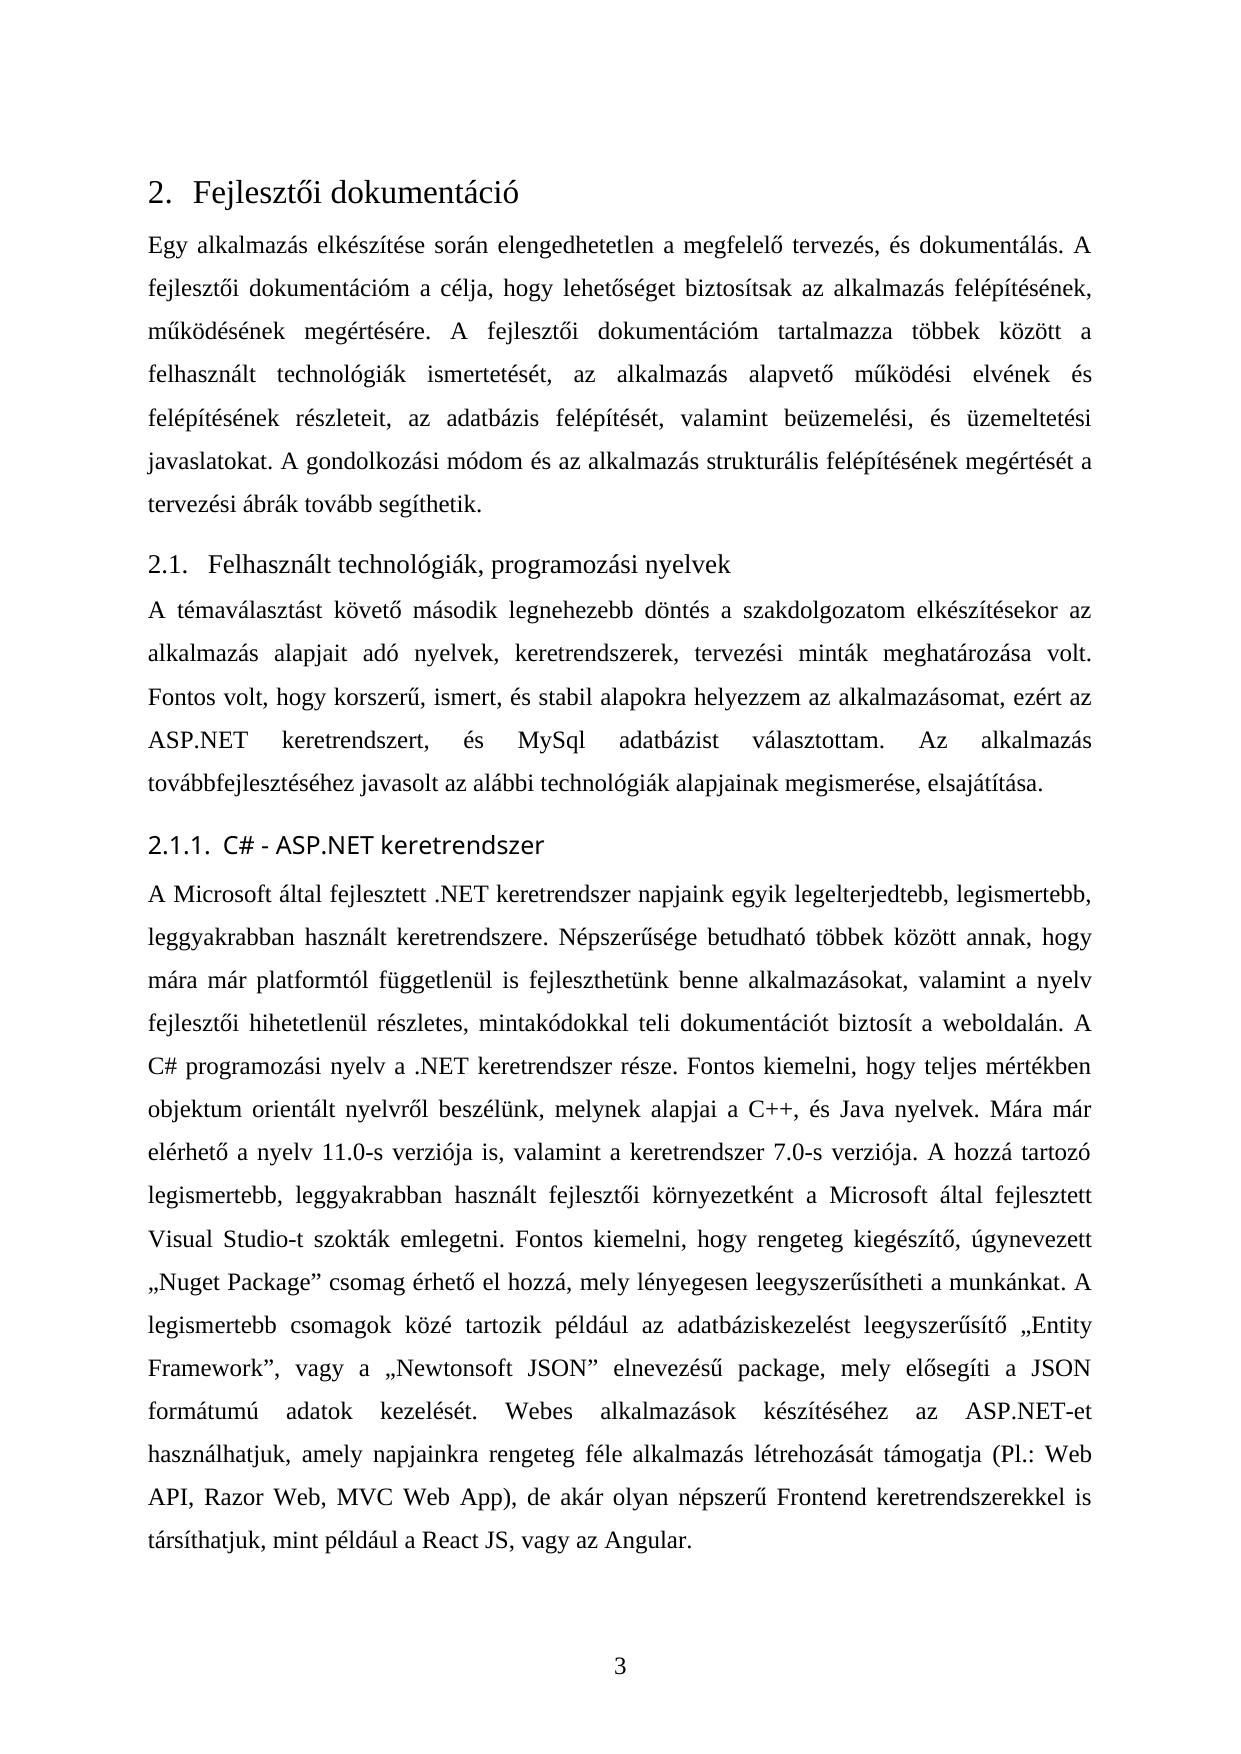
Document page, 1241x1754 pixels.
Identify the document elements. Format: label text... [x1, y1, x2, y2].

subtitle Felhasznált technológiák, programozási nyelvek [148, 549, 1093, 580]
text A témaválasztást követő második legnehezebb döntés a szakdolgozatom elkészítésekor az alkalmazás alapjait adó nyelvek, keretrendszerek, tervezési minták meghatározása volt. Fontos volt, hogy korszerű, ismert, és stabil alapokra helyezzem az alkalmazásomat, ezért az ASP.NET keretrendszert, és MySql adatbázist választottam. Az alkalmazás továbbfejlesztéséhez javasolt az alábbi technológiák alapjainak megismerése, elsajátítása. [148, 595, 1093, 797]
text A Microsoft által fejlesztett .NET keretrendszer napjaink egyik legelterjedtebb, legismertebb, leggyakrabban használt keretrendszere. Népszerűsége betudható többek között annak, hogy mára már platformtól függetlenül is fejleszthetünk benne alkalmazásokat, valamint a nyelv fejlesztői hihetetlenül részletes, mintakódokkal teli dokumentációt biztosít a weboldalán. A C# programozási nyelv a .NET keretrendszer része. Fontos kiemelni, hogy teljes mértékben objektum orientált nyelvről beszélünk, melynek alapjai a C++, és Java nyelvek. Mára már elérhető a nyelv 11.0-s verziója is, valamint a keretrendszer 7.0-s verziója. A hozzá tartozó legismertebb, leggyakrabban használt fejlesztői környezetként a Microsoft által fejlesztett Visual Studio-t szokták emlegetni. Fontos kiemelni, hogy rengeteg kiegészítő, úgynevezett „Nuget Package” csomag érhető el hozzá, mely lényegesen leegyszerűsítheti a munkánkat. A legismertebb csomagok közé tartozik például az adatbáziskezelést leegyszerűsítő „Entity Framework”, vagy a „Newtonsoft JSON” elnevezésű package, mely elősegíti a JSON formátumú adatok kezelését. Webes alkalmazások készítéséhez az ASP.NET-et használhatjuk, amely napjainkra rengeteg féle alkalmazás létrehozását támogatja (Pl.: Web API, Razor Web, MVC Web App), de akár olyan népszerű Frontend keretrendszerekkel is társíthatjuk, mint például a React JS, vagy az Angular. [148, 879, 1093, 1554]
subtitle Fejlesztői dokumentáció [148, 173, 1093, 211]
text Egy alkalmazás elkészítése során elengedhetetlen a megfelelő tervezés, és dokumentálás. A fejlesztői dokumentációm a célja, hogy lehetőséget biztosítsak az alkalmazás felépítésének, működésének megértésére. A fejlesztői dokumentációm tartalmazza többek között a felhasznált technológiák ismertetését, az alkalmazás alapvető működési elvének és felépítésének részleteit, az adatbázis felépítését, valamint beüzemelési, és üzemeltetési javaslatokat. A gondolkozási módom és az alkalmazás strukturális felépítésének megértését a tervezési ábrák tovább segíthetik. [148, 230, 1093, 518]
subtitle C# - ASP.NET keretrendszer [148, 828, 1093, 862]
